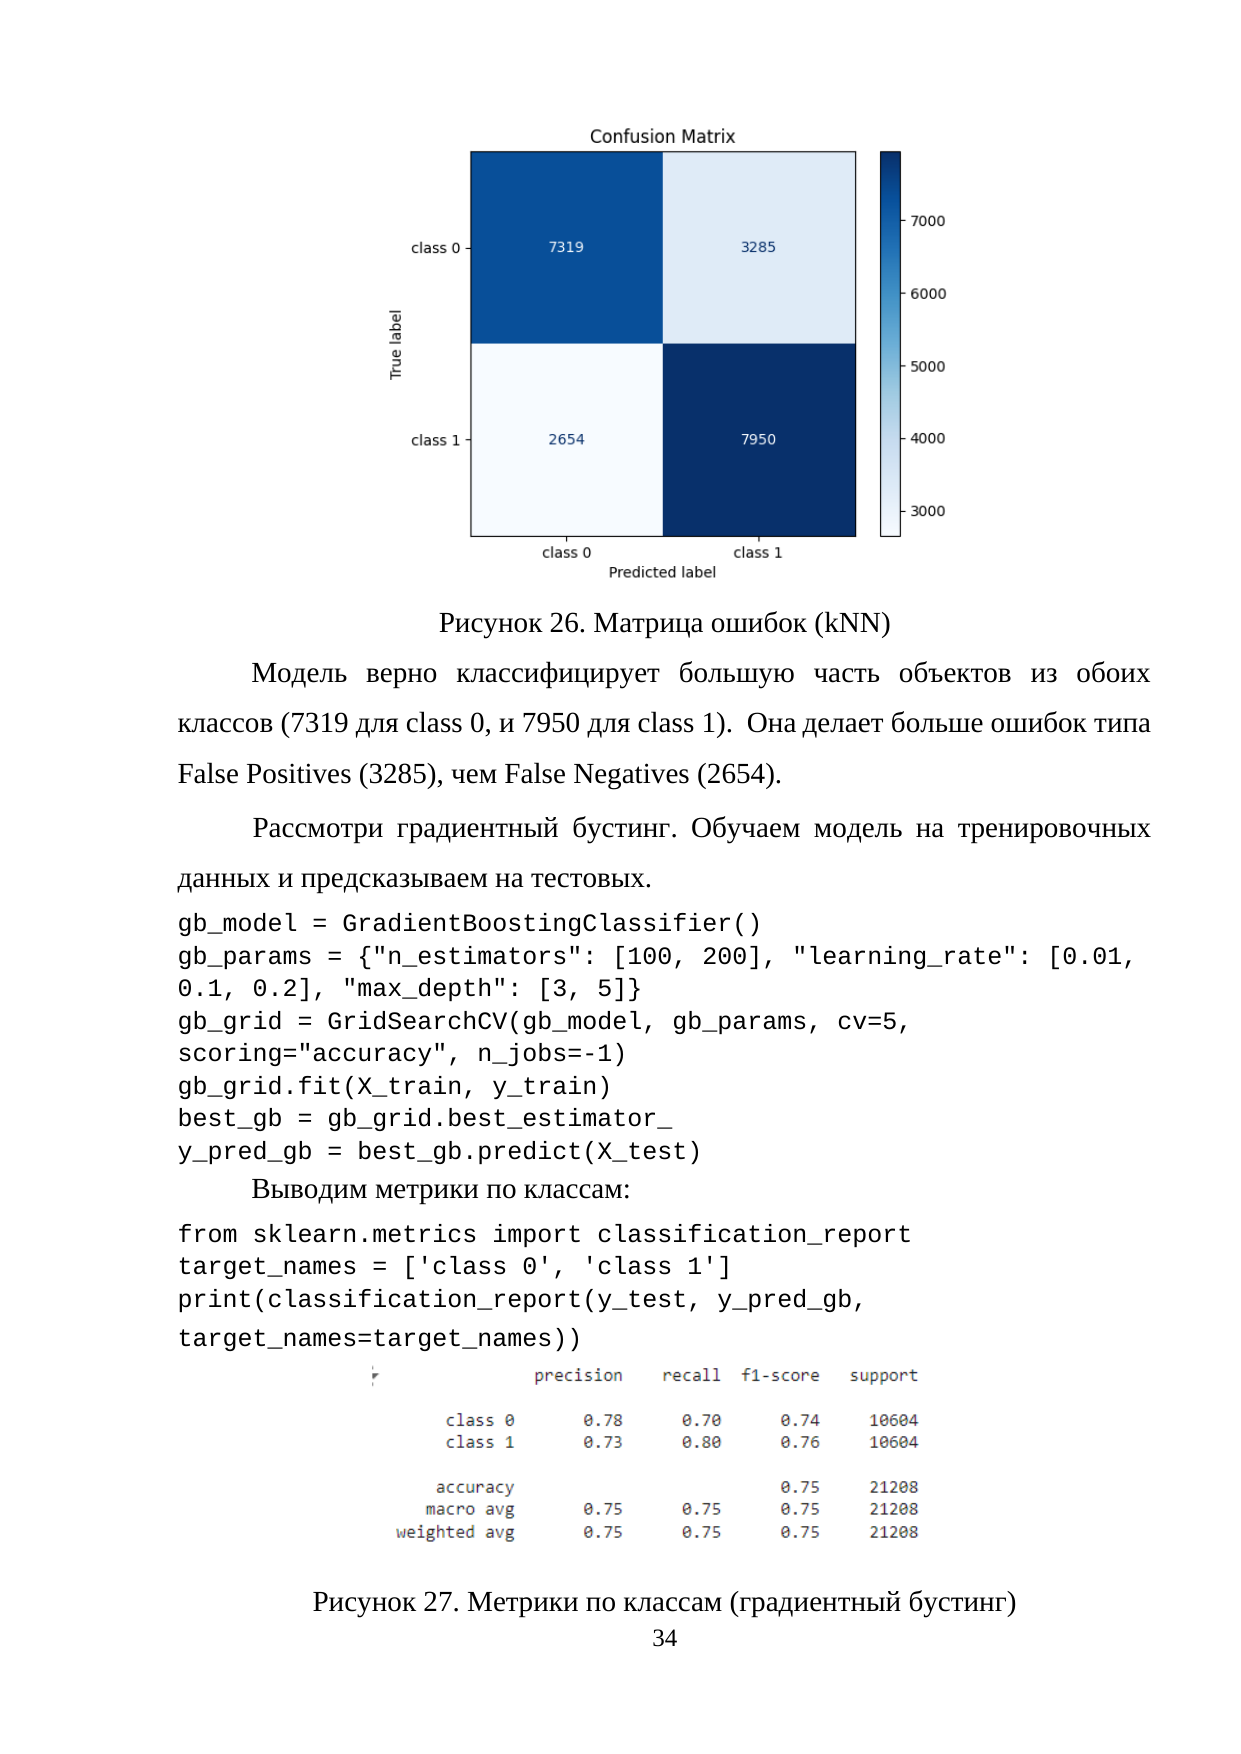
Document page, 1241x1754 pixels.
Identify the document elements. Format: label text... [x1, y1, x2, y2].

text Рисунок 26. Матрица ошибок (kNN) [177, 605, 1152, 638]
text best_gb = gb_grid.best_estimator_ [177, 1106, 1152, 1134]
picture [380, 118, 955, 591]
picture [372, 1358, 957, 1570]
text Рассмотри градиентный бустинг. Обучаем модель на тренировочных данных и предсказываем на тестовых. [177, 810, 1152, 894]
text Рисунок 27. Метрики по классам (градиентный бустинг) [177, 1584, 1152, 1618]
text Модель верно классифицирует большую часть объектов из обоих классов (7319 для class 0, и 7950 для class 1). Она делает больше ошибок типа False Positives (3285), чем False Negatives (2654). [177, 655, 1152, 789]
text print(classification_report(y_test, y_pred_gb, target_names=target_names)) [177, 1286, 1152, 1353]
text Выводим метрики по классам: [177, 1171, 1152, 1204]
text y_pred_gb = best_gb.predict(X_test) [177, 1138, 1152, 1167]
text gb_model = GradientBoostingClassifier() [177, 911, 1152, 939]
text from sklearn.metrics import classification_report [177, 1221, 1152, 1249]
text target_names = ['class 0', 'class 1'] [177, 1254, 1152, 1282]
text gb_params = {"n_estimators": [100, 200], "learning_rate": [0.01, 0.1, 0.2], "max_depth": [3, 5]} [177, 943, 1152, 1004]
text gb_grid = GridSearchCV(gb_model, gb_params, cv=5, scoring="accuracy", n_jobs=-1) [177, 1008, 1152, 1069]
text gb_grid.fit(X_train, y_train) [177, 1073, 1152, 1102]
